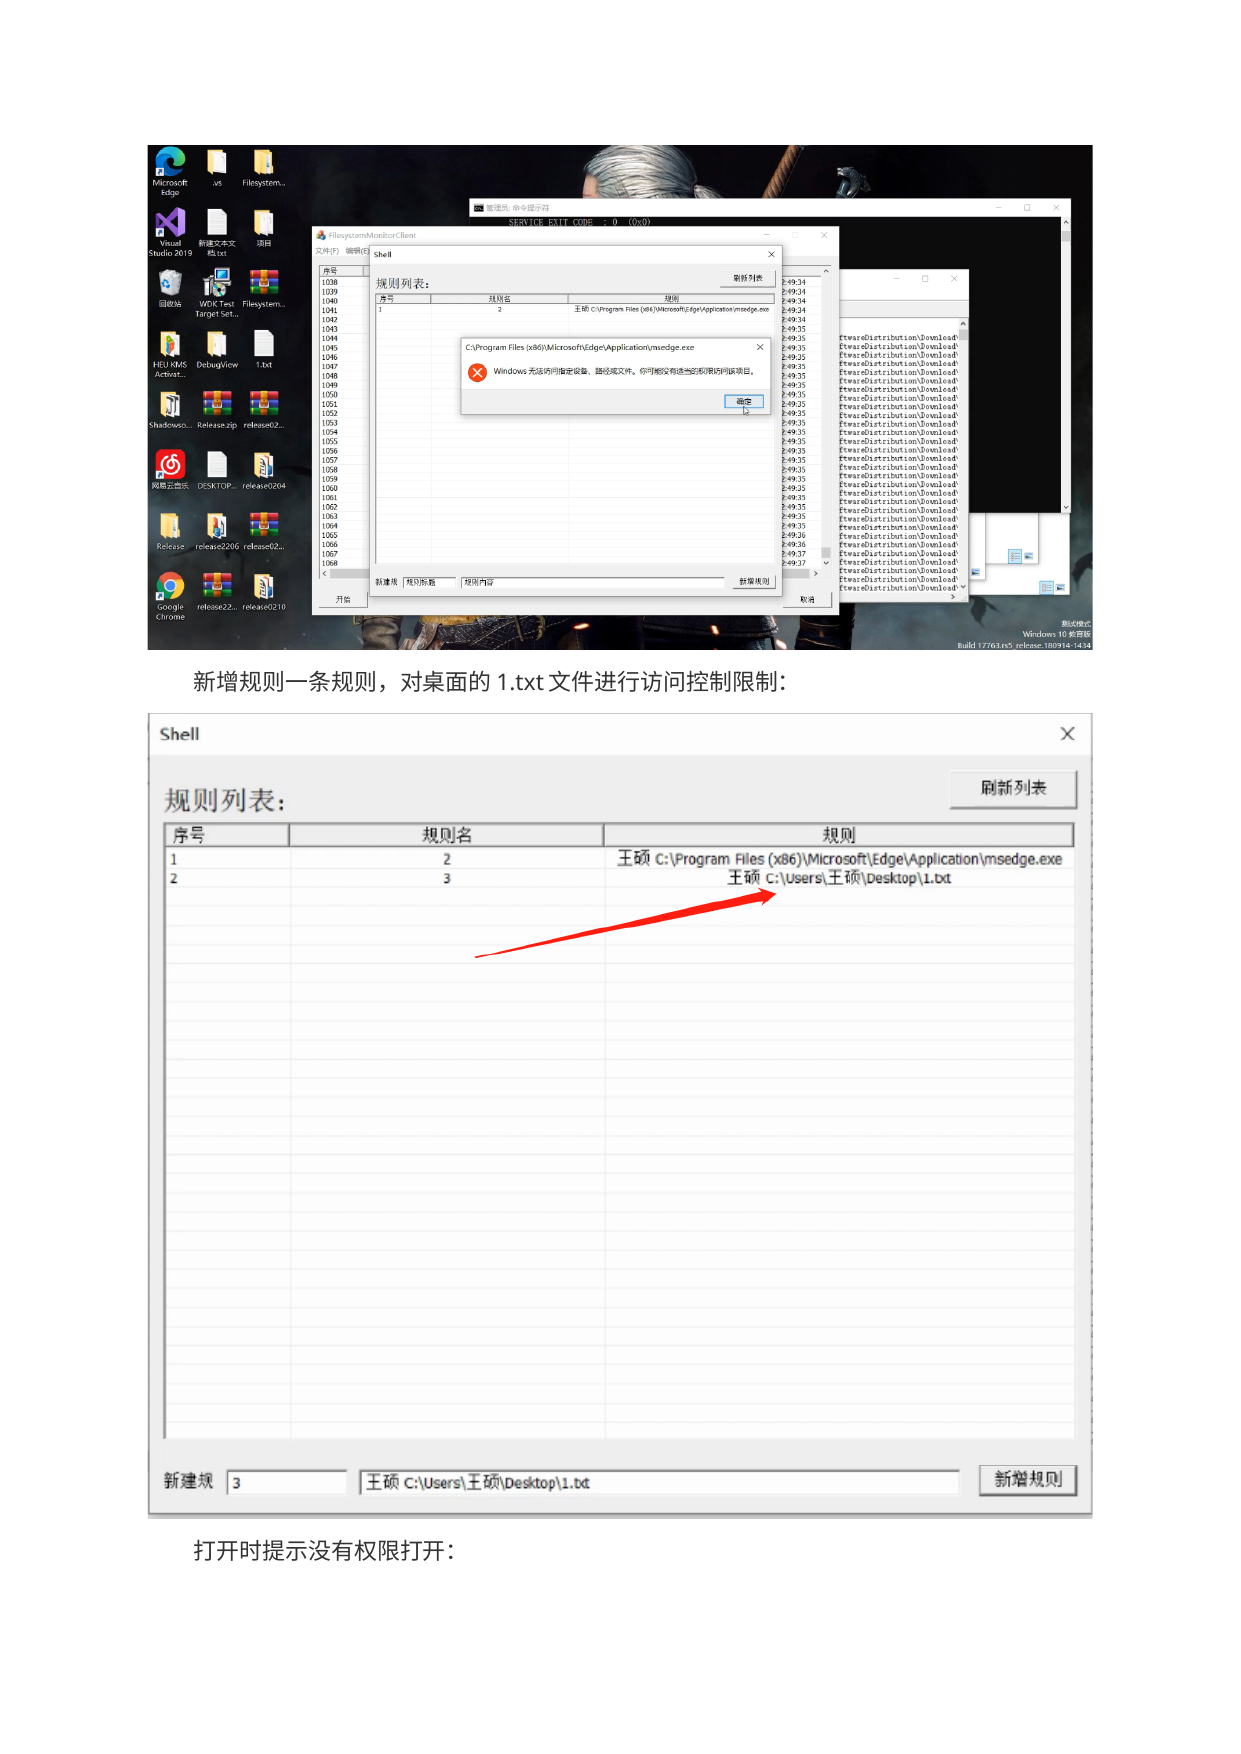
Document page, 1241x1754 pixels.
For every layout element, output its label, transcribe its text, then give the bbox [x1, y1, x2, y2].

picture [147, 713, 1093, 1519]
text 新增规则一条规则，对桌面的1.txt文件进行访问控制限制： [148, 664, 1093, 697]
picture [147, 145, 1093, 650]
text 打开时提示没有权限打开： [148, 1533, 1093, 1566]
